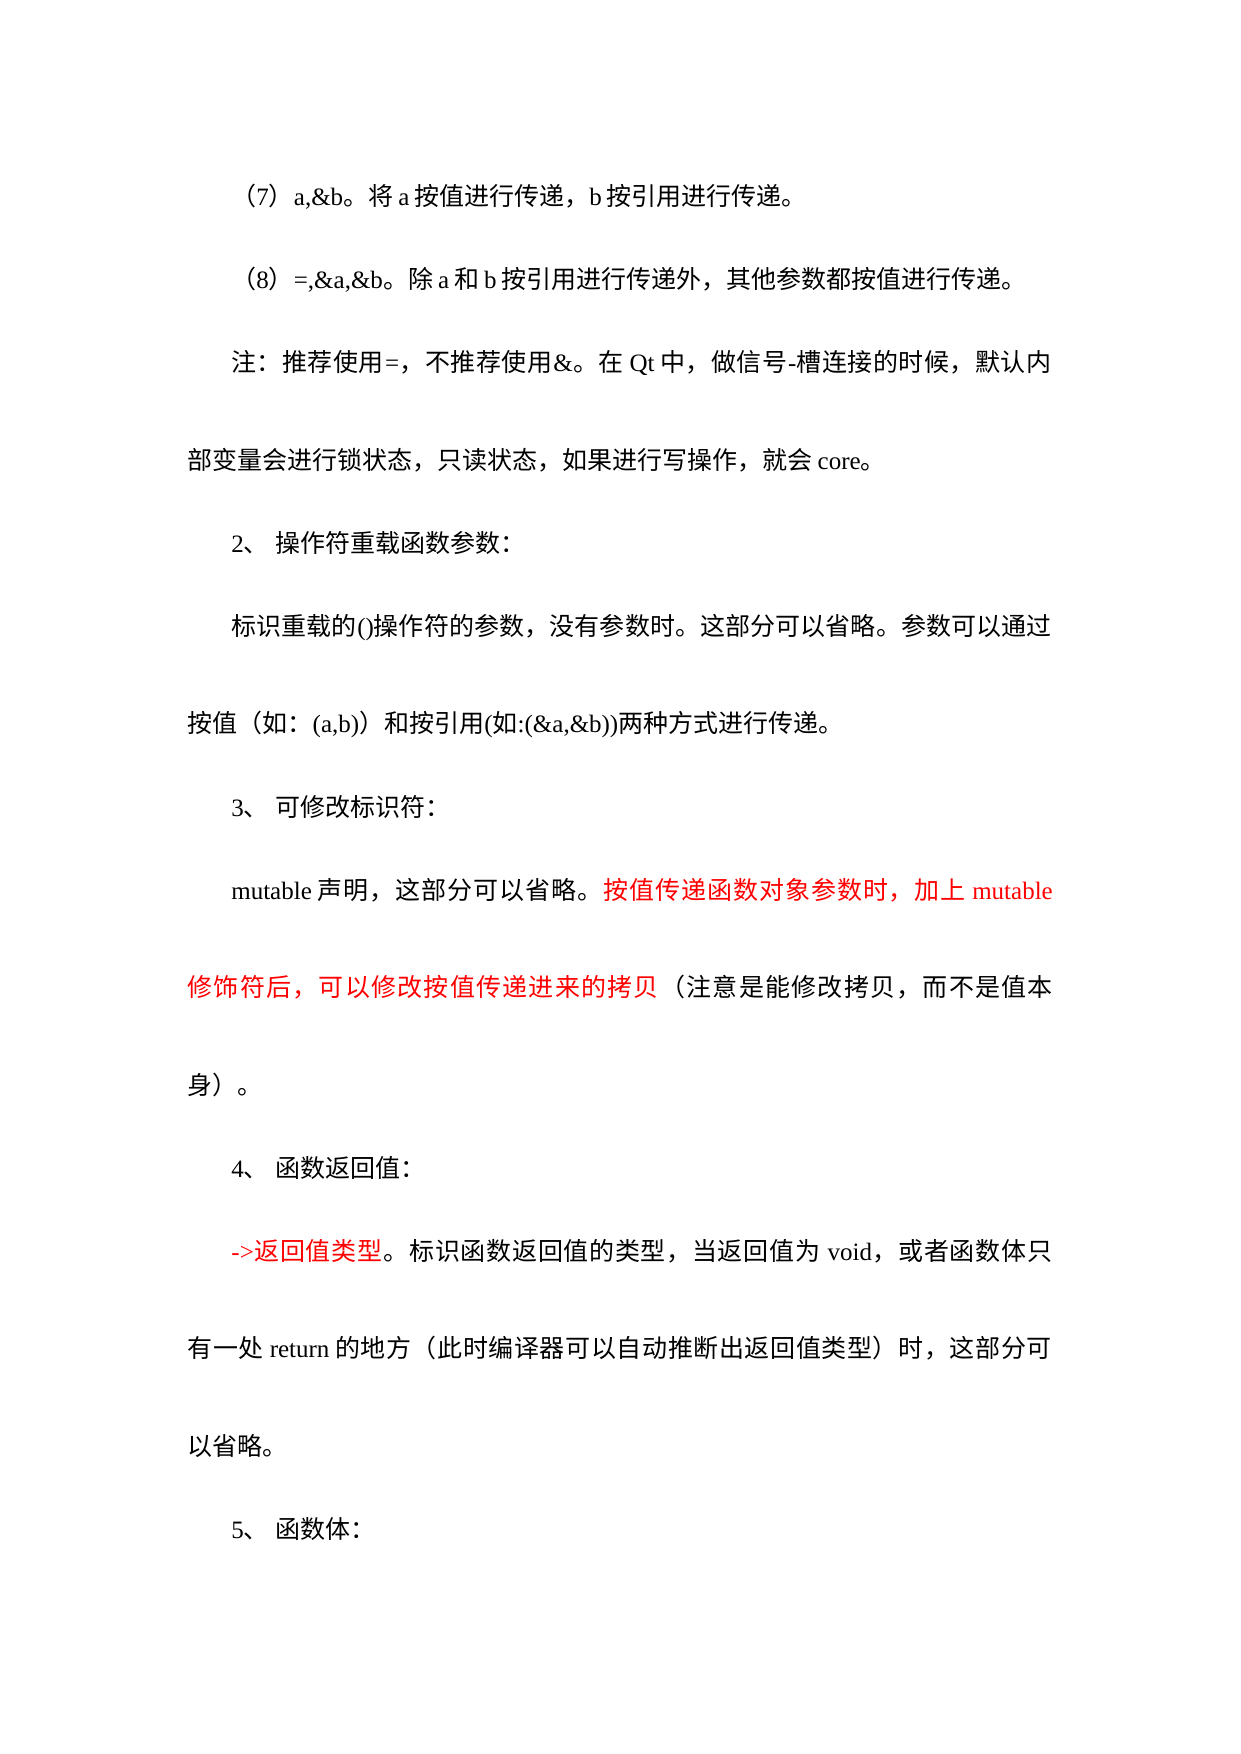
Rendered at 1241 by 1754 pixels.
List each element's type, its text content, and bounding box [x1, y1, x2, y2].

list 可修改标识符： [231, 773, 1053, 838]
text （8）=,&a,&b。除a和b按引用进行传递外，其他参数都按值进行传递。 [231, 245, 1053, 310]
text mutable声明，这部分可以省略。按值传递函数对象参数时，加上mutable修饰符后，可以修改按值传递进来的拷贝（注意是能修改拷贝，而不是值本身）。 [187, 856, 1053, 1116]
text 注：推荐使用=，不推荐使用&。在Qt中，做信号-槽连接的时候，默认内部变量会进行锁状态，只读状态，如果进行写操作，就会core。 [187, 328, 1053, 491]
list 函数返回值： [231, 1134, 1053, 1199]
text ->返回值类型。标识函数返回值的类型，当返回值为void，或者函数体只有一处return的地方（此时编译器可以自动推断出返回值类型）时，这部分可以省略。 [187, 1217, 1053, 1477]
text 标识重载的()操作符的参数，没有参数时。这部分可以省略。参数可以通过按值（如：(a,b)）和按引用(如:(&a,&b))两种方式进行传递。 [187, 592, 1053, 754]
list 函数体： [231, 1495, 1053, 1560]
text （7）a,&b。将a按值进行传递，b按引用进行传递。 [187, 162, 1053, 227]
list 操作符重载函数参数： [231, 509, 1053, 574]
